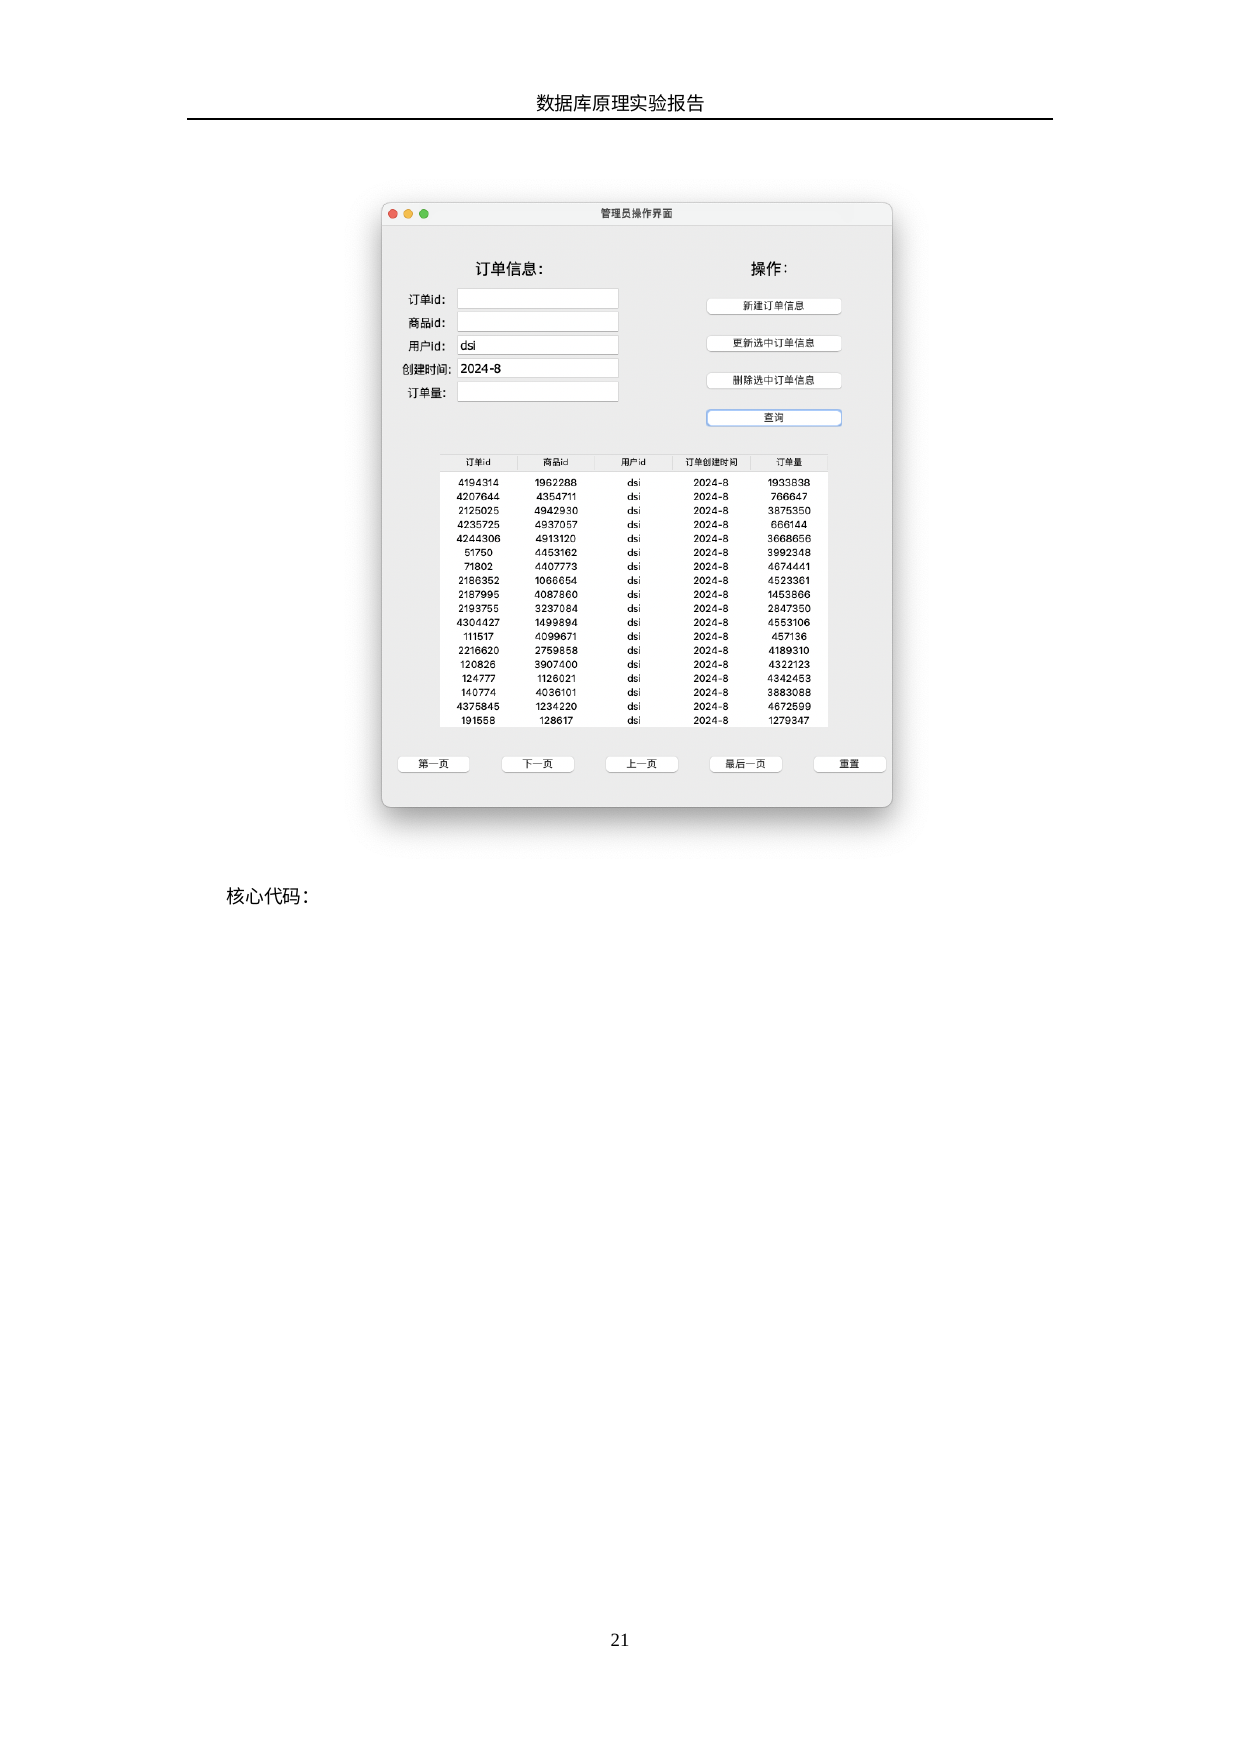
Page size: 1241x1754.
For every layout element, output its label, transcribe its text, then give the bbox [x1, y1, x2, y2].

text 核心代码： [189, 877, 1051, 914]
picture [338, 173, 935, 864]
